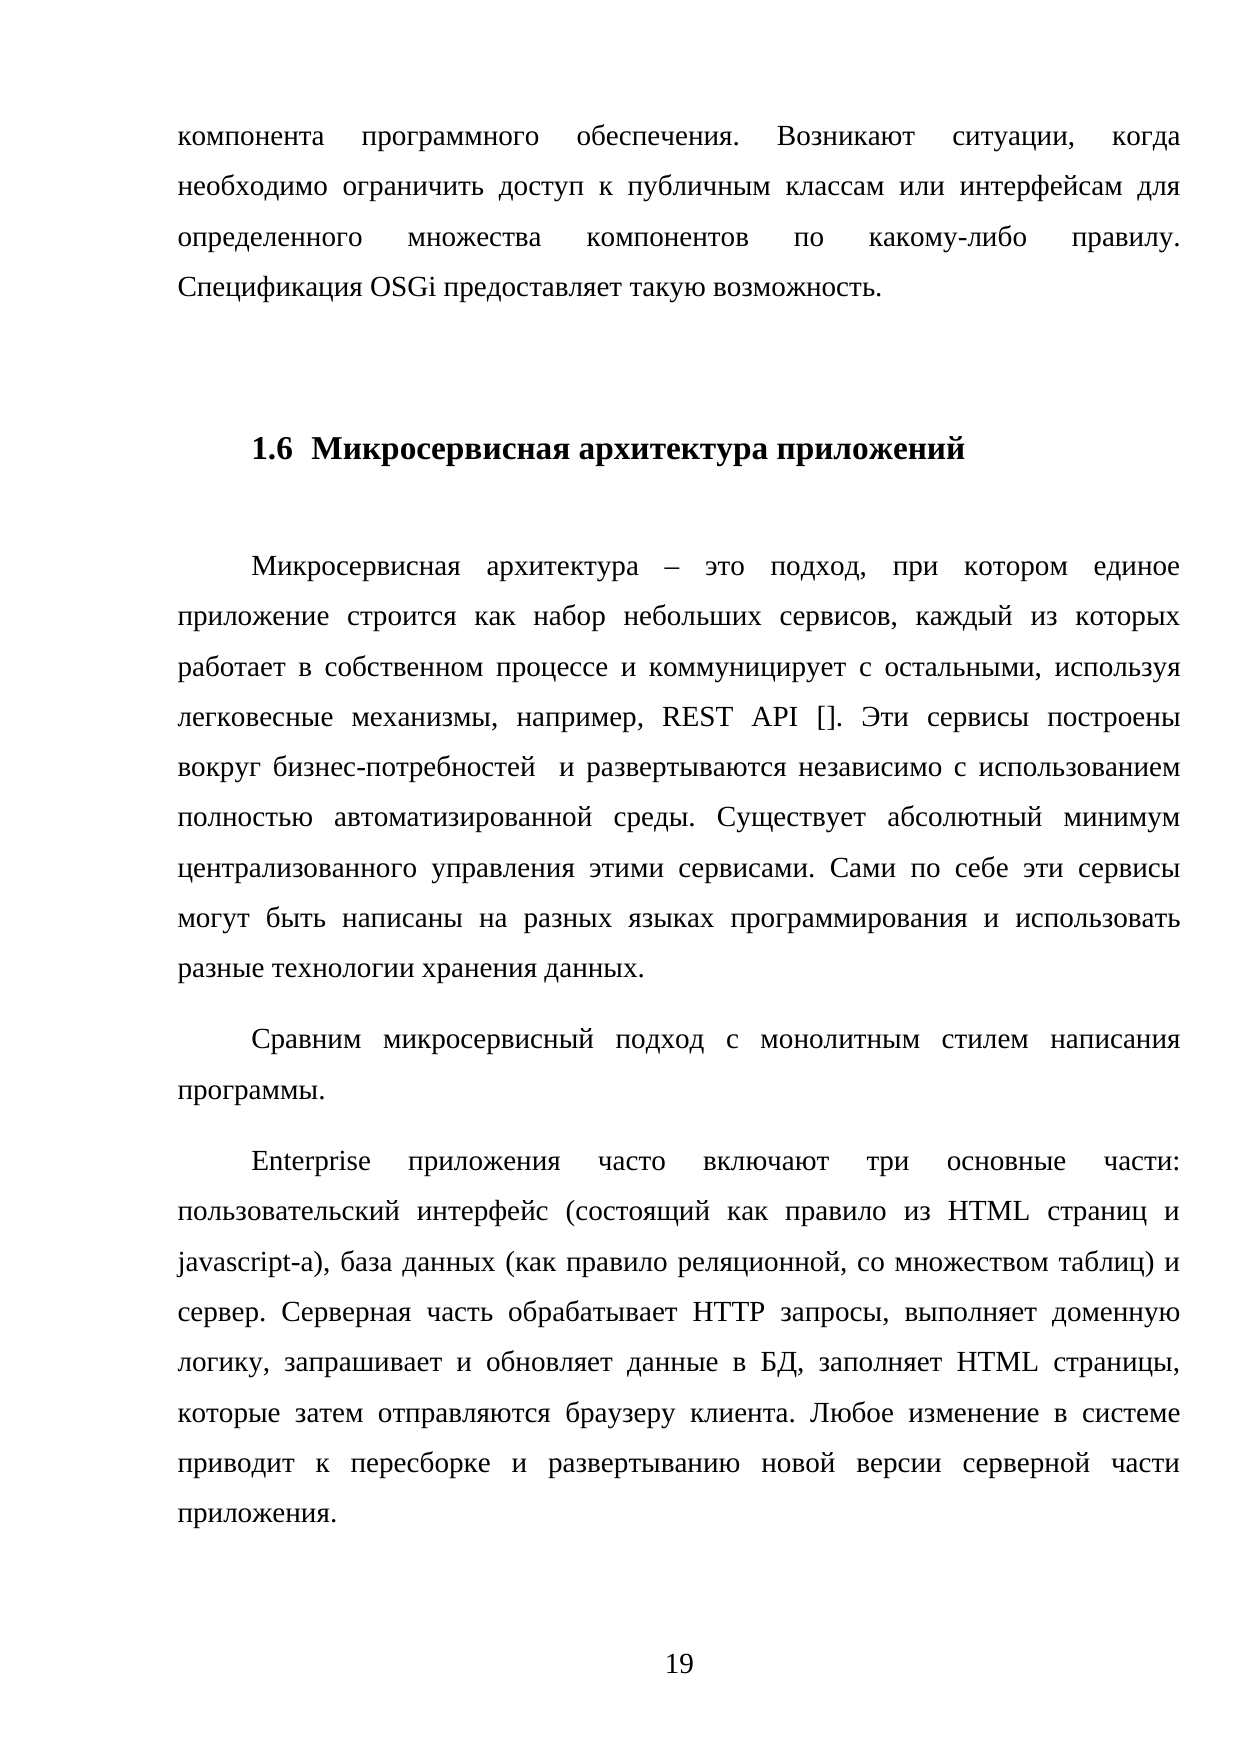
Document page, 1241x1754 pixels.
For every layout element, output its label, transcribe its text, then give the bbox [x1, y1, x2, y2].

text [177, 118, 1181, 303]
text Микросервисная архитектура – это подход, при котором единое приложение строится как набор небольших сервисов, каждый из которых работает в собственном процессе и коммуницирует с остальными, используя легковесные механизмы, например, REST API []. Эти сервисы построены вокруг бизнес-потребностей и развертываются независимо с использованием полностью автоматизированной среды. Существует абсолютный минимум централизованного управления этими сервисами. Сами по себе эти сервисы могут быть написаны на разных языках программирования и использовать разные технологии хранения данных. [177, 548, 1181, 984]
text Enterprise приложения часто включают три основные части: пользовательский интерфейс (состоящий как правило из HTML страниц и javascript-а), база данных (как правило реляционной, со множеством таблиц) и сервер. Серверная часть обрабатывает HTTP запросы, выполняет доменную логику, запрашивает и обновляет данные в БД, заполняет HTML страницы, которые затем отправляются браузеру клиента. Любое изменение в системе приводит к пересборке и развертыванию новой версии серверной части приложения. [177, 1143, 1181, 1529]
text Сравним микросервисный подход с монолитным стилем написания программы. [177, 1022, 1181, 1106]
subtitle Микросервисная архитектура приложений [251, 428, 1181, 466]
